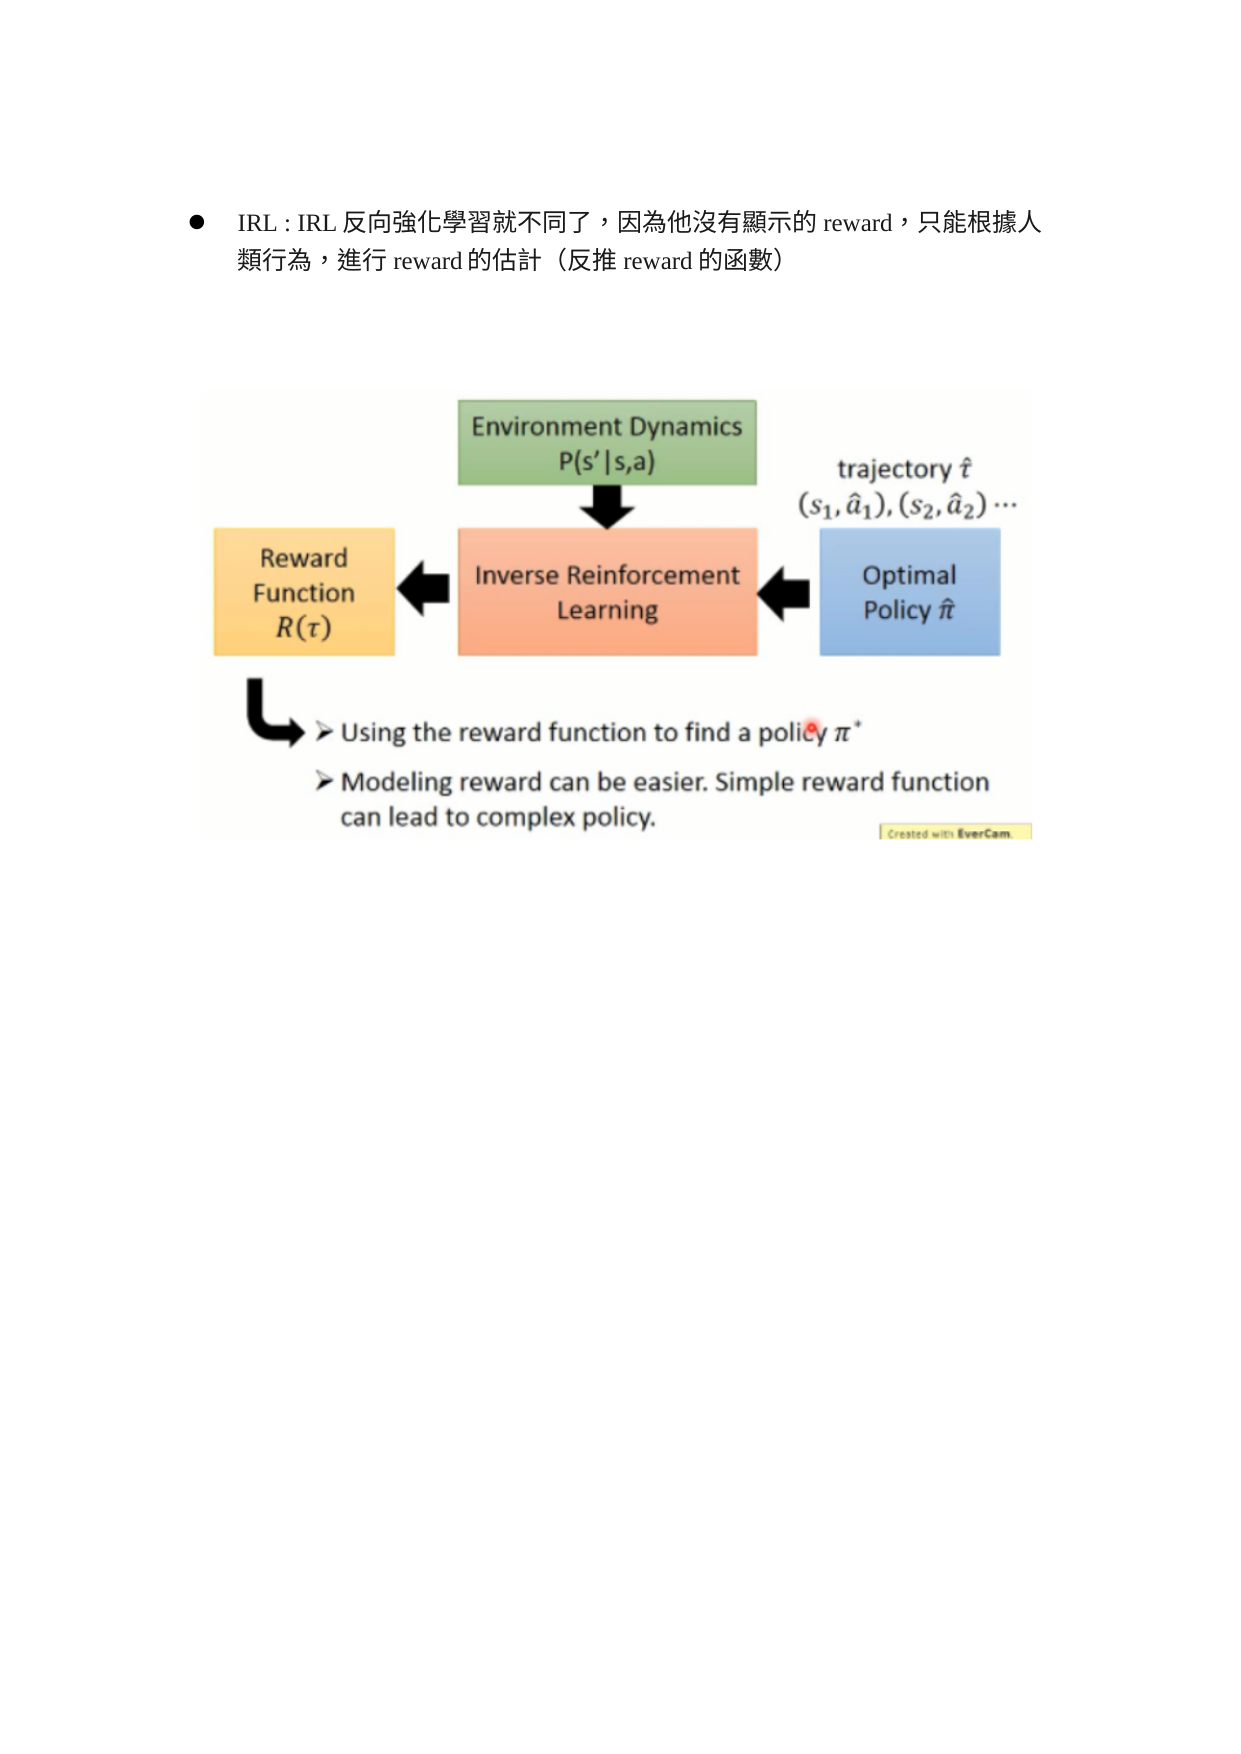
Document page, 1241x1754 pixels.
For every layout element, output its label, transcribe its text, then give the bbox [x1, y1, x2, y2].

picture [187, 380, 1050, 854]
list IRL : IRL反向強化學習就不同了，因為他沒有顯示的 reward，只能根據人類行為，進行 reward的估計（反推 reward 的函數） [187, 202, 1053, 277]
